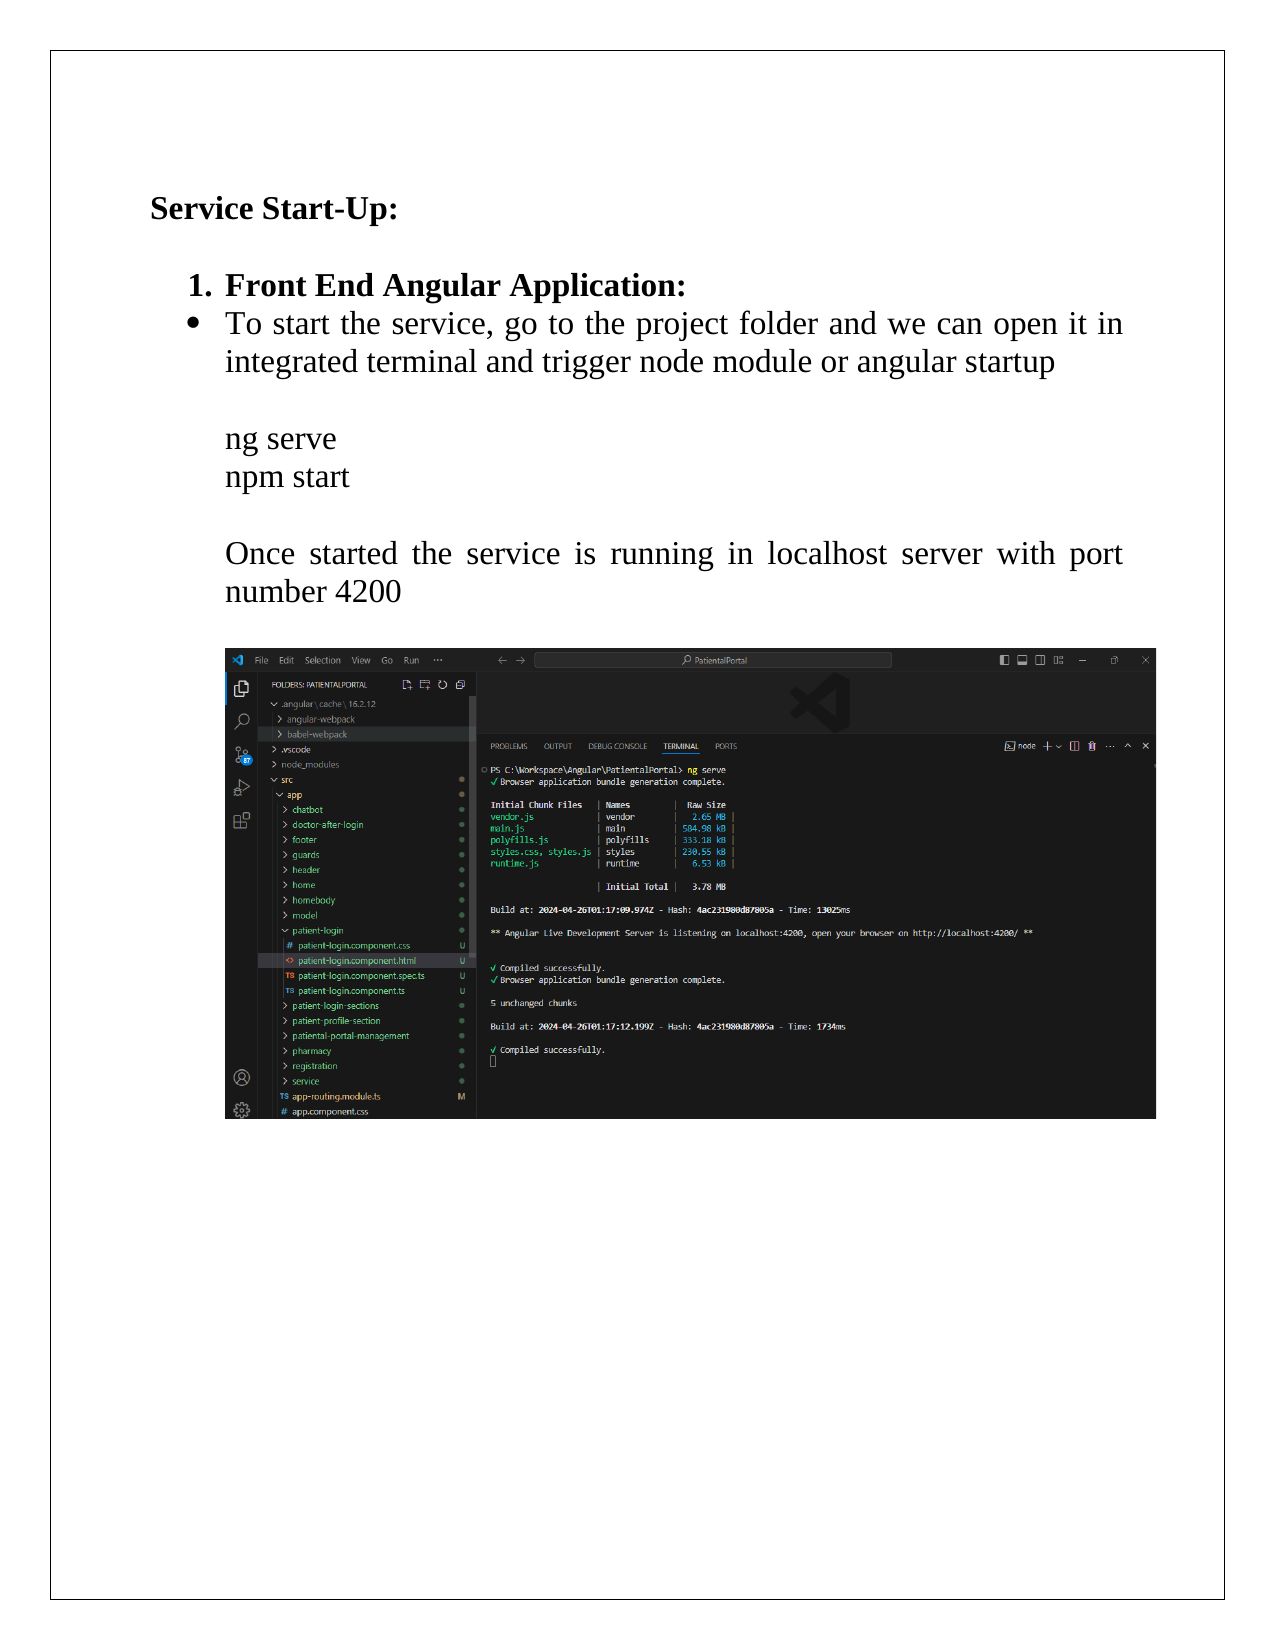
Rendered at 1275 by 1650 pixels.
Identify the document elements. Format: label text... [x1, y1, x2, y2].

list npm start [225, 457, 1125, 495]
list To start the service, go to the project folder and we can open it in integrated terminal and trigger node module or angular startup [187, 303, 1125, 380]
picture [225, 648, 1157, 1119]
list Front End Angular Application: [187, 265, 1125, 303]
text Service Start-Up: [150, 188, 1125, 227]
list Once started the service is running in localhost server with port number 4200 [225, 533, 1125, 610]
list ng serve [225, 418, 1125, 457]
